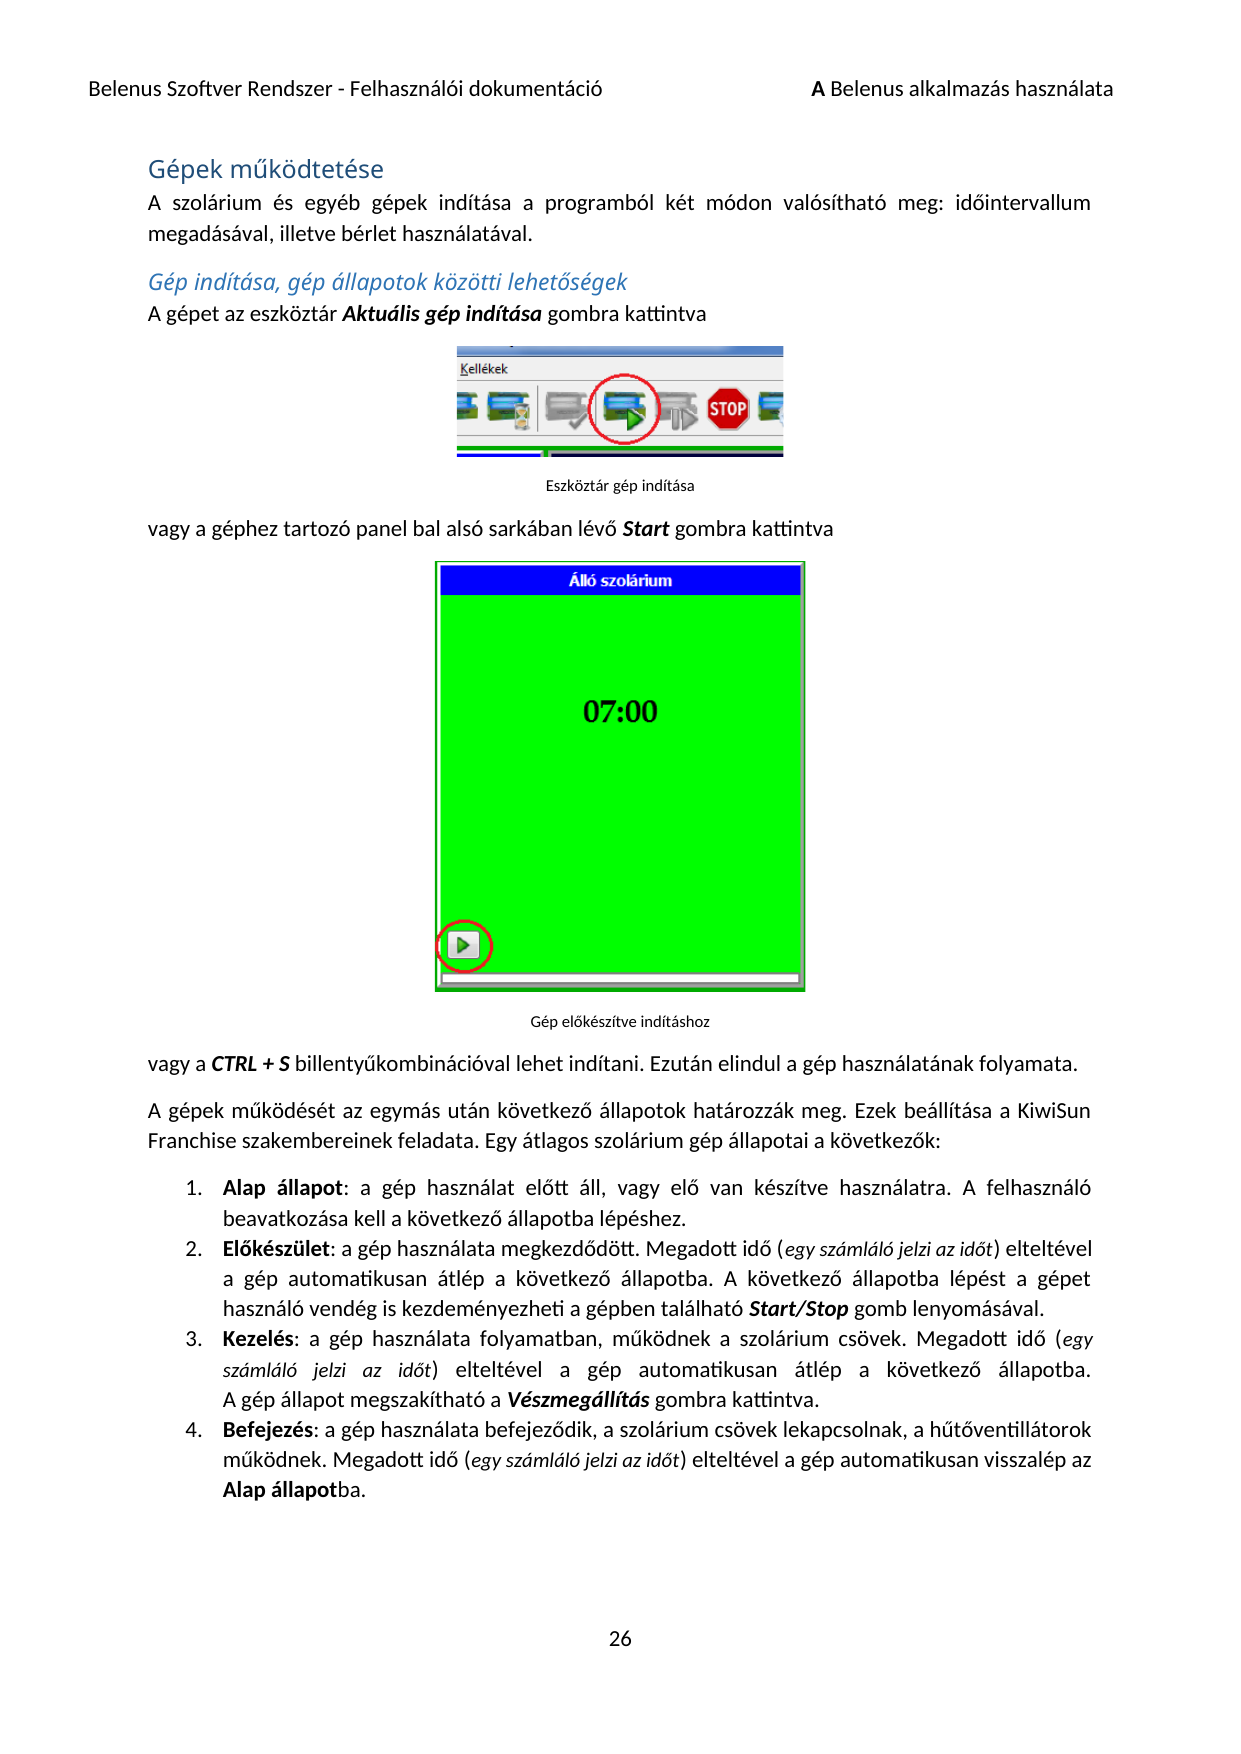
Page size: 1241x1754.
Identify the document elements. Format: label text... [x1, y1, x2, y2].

text A szolárium és egyéb gépek indítása a programból két módon valósítható meg: időintervallum megadásával, illetve bérlet használatával. [148, 188, 1093, 247]
text vagy a CTRL + S billentyűkombinációval lehet indítani. Ezután elindul a gép használatának folyamata. [148, 1049, 1093, 1077]
text A gépek működését az egymás után következő állapotok határozzák meg. Ezek beállítása a KiwiSun Franchise szakembereinek feladata. Egy átlagos szolárium gép állapotai a következők: [148, 1096, 1093, 1154]
list Befejezés: a gép használata befejeződik, a szolárium csövek lekapcsolnak, a hűtőventillátorok működnek. Megadott idő (egy számláló jelzi az időt) elteltével a gép automatikusan visszalép az Alap állapotba. [185, 1415, 1093, 1503]
picture [456, 346, 784, 457]
text Eszköztár gép indítása [148, 476, 1093, 496]
list Alap állapot: a gép használat előtt áll, vagy elő van készítve használatra. A felhasználó beavatkozása kell a következő állapotba lépéshez. [185, 1173, 1093, 1232]
subtitle Gép indítása, gép állapotok közötti lehetőségek [148, 266, 1093, 297]
text vagy a géphez tartozó panel bal alsó sarkában lévő Start gombra kattintva [148, 514, 1093, 542]
text A gépet az eszköztár Aktuális gép indítása gombra kattintva [148, 299, 1093, 327]
list Kezelés: a gép használata folyamatban, működnek a szolárium csövek. Megadott idő (egy számláló jelzi az időt) elteltével a gép automatikusan átlép a következő állapotba. A gép állapot megszakítható a Vészmegállítás gombra kattintva. [185, 1324, 1093, 1413]
text Gép előkészítve indításhoz [148, 1011, 1093, 1031]
subtitle Gépek működtetése [148, 152, 1093, 186]
picture [434, 561, 806, 992]
list Előkészület: a gép használata megkezdődött. Megadott idő (egy számláló jelzi az időt) elteltével a gép automatikusan átlép a következő állapotba. A következő állapotba lépést a gépet használó vendég is kezdeményezheti a gépben található Start/Stop gomb lenyomásával. [185, 1234, 1093, 1322]
